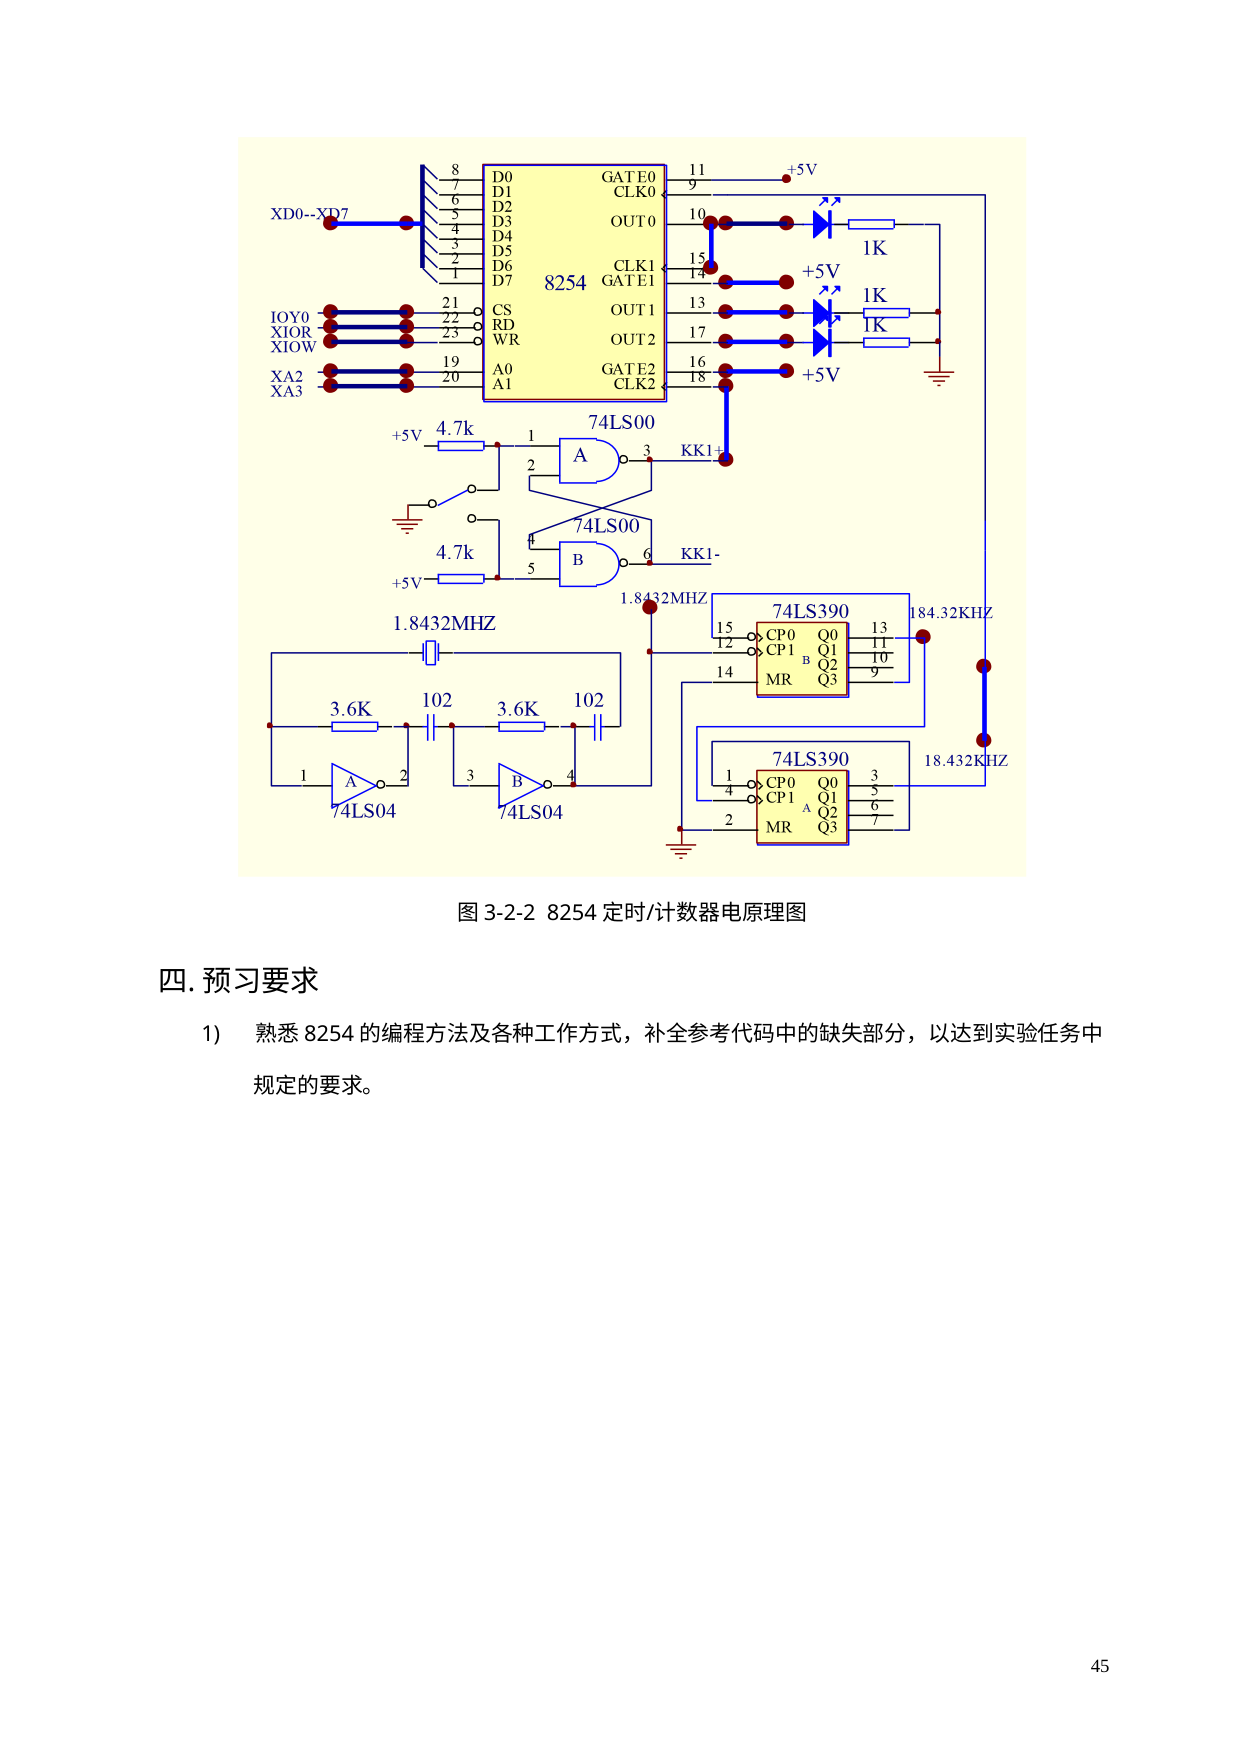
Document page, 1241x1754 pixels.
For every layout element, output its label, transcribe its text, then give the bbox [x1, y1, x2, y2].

text 1) 熟悉 8254 的编程方法及各种工作方式，补全参考代码中的缺失部分，以达到实验任务中 [159, 1016, 1240, 1048]
text 图 3-2-2 8254 定时/计数器电原理图 [159, 895, 1105, 927]
subtitle 四. 预习要求 [158, 958, 1240, 1000]
text 规定的要求。 [253, 1068, 1106, 1099]
picture [237, 136, 1027, 877]
